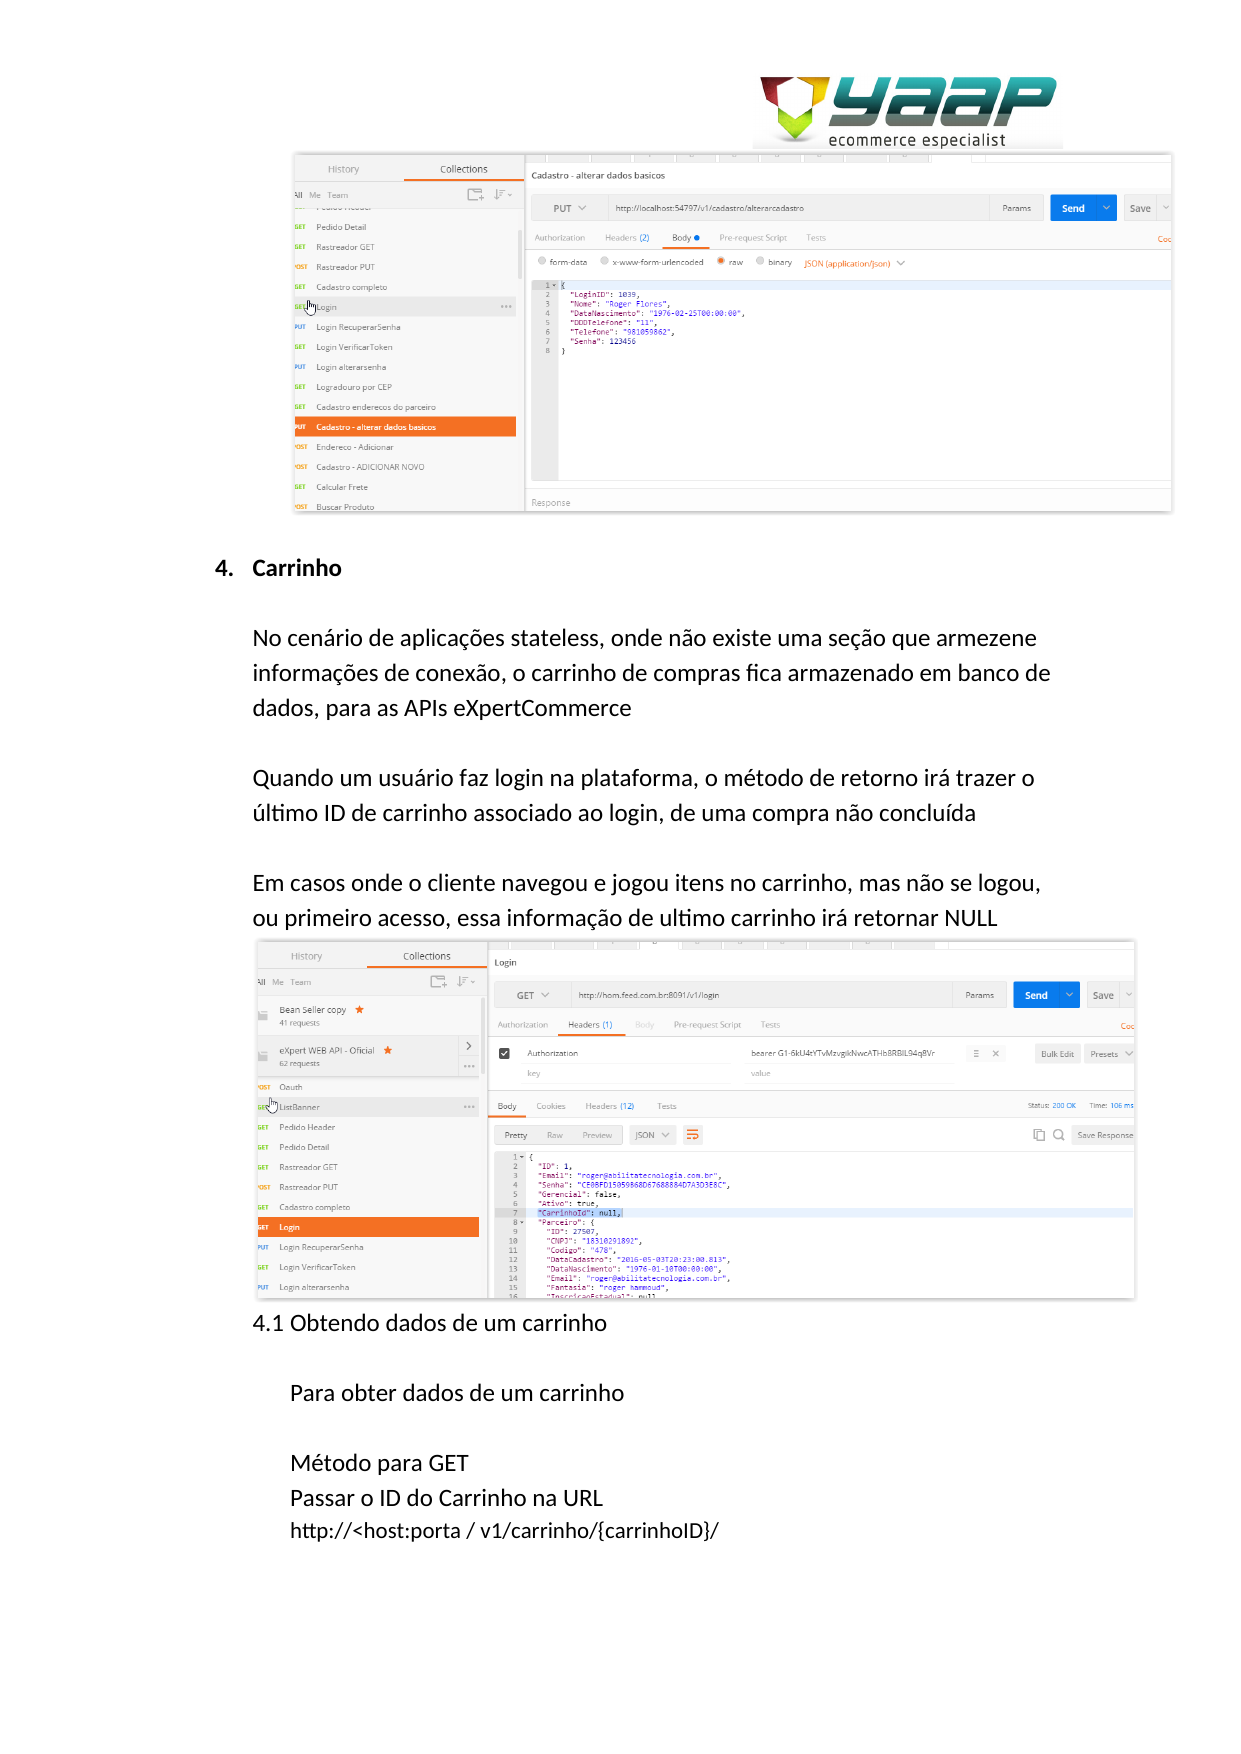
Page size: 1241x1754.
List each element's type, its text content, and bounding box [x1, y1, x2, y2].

list Para obter dados de um carrinho [290, 1377, 1063, 1407]
list Quando um usuário faz login na plataforma, o método de retorno irá trazer o último ID de carrinho associado ao login, de uma compra não concluída [252, 762, 1063, 827]
list No cenário de aplicações stateless, onde não existe uma seção que armezene informações de conexão, o carrinho de compras fica armazenado em banco de dados, para as APIs eXpertCommerce [252, 622, 1063, 722]
list Em casos onde o cliente navegou e jogou itens no carrinho, mas não se logou, ou primeiro acesso, essa informação de ultimo carrinho irá retornar NULL [252, 867, 1063, 932]
picture [289, 73, 1176, 516]
list Obtendo dados de um carrinho [252, 1307, 1063, 1337]
list http://<host:porta / v1/carrinho/{carrinhoID}/ [290, 1517, 1063, 1545]
list Carrinho [215, 552, 1063, 582]
list Método para GET [290, 1447, 1063, 1477]
picture [252, 936, 1138, 1303]
list Passar o ID do Carrinho na URL [290, 1482, 1063, 1512]
